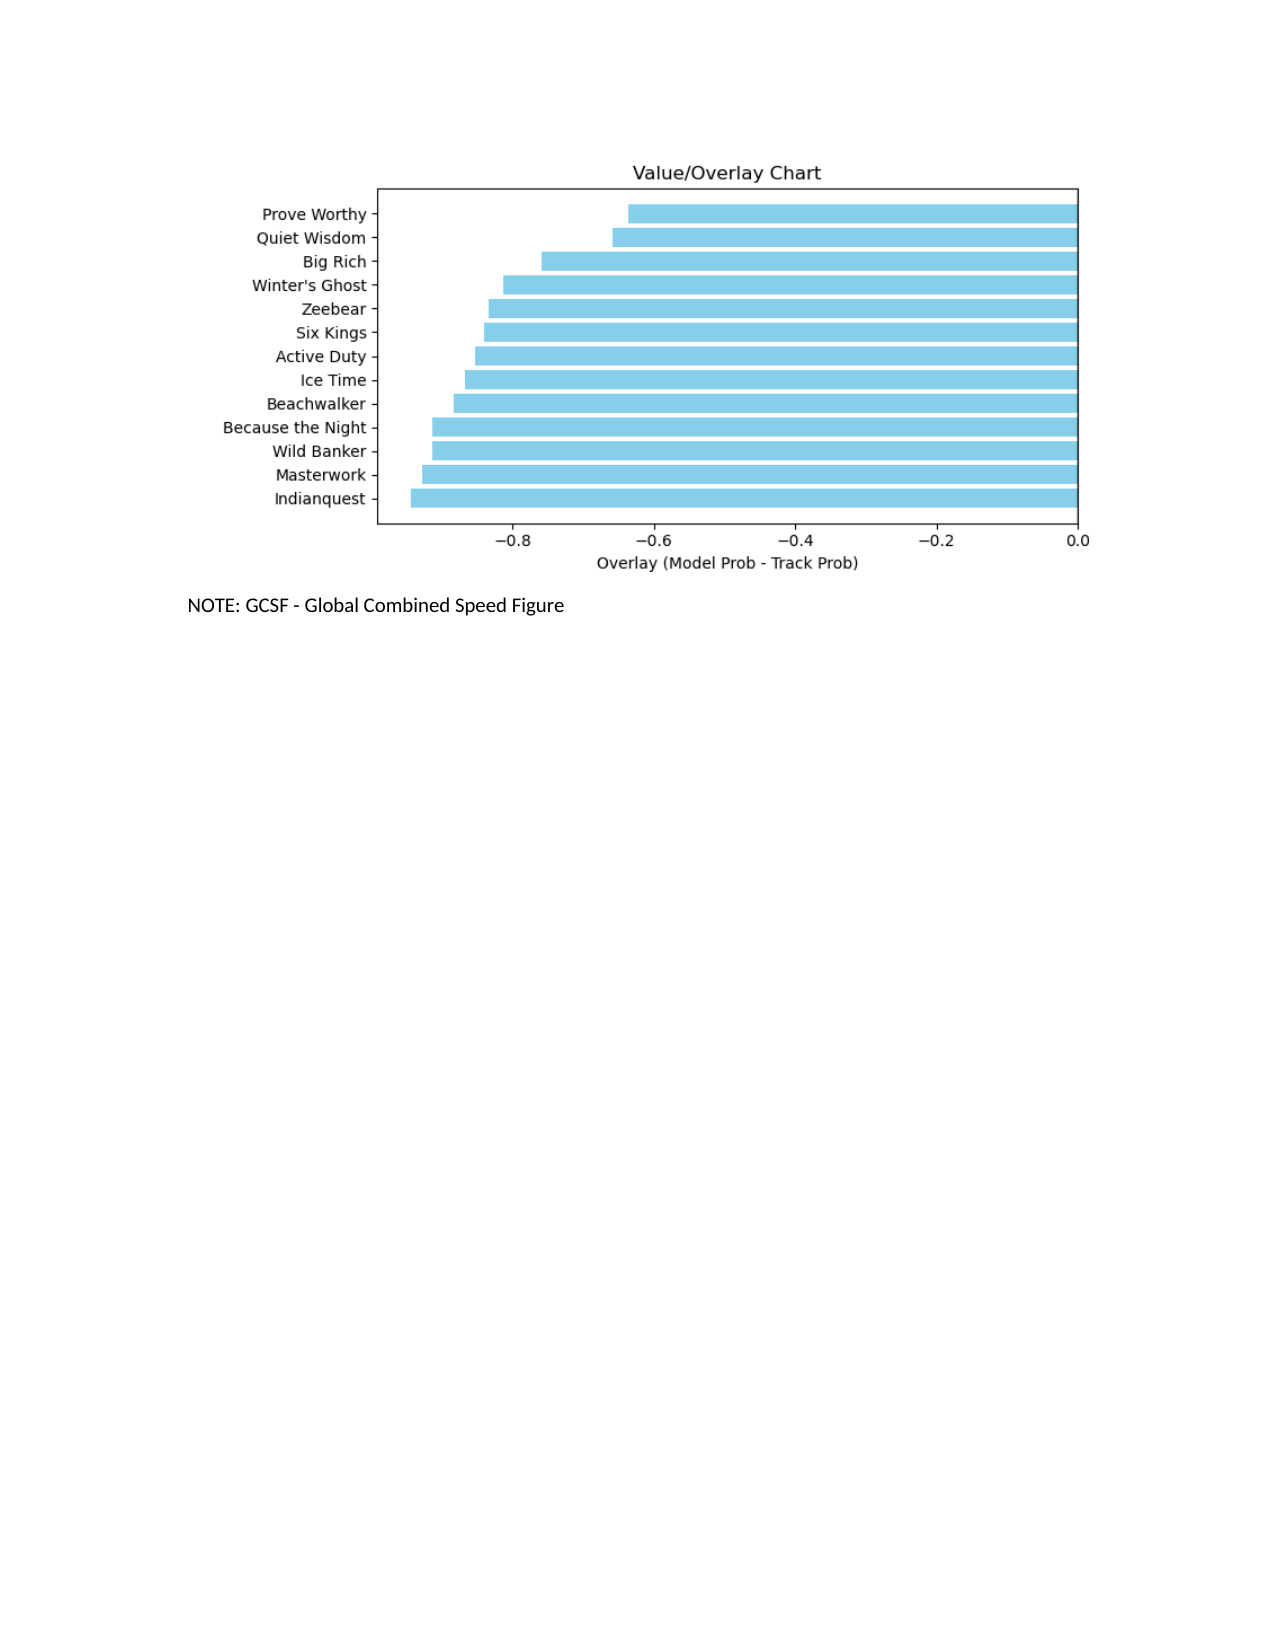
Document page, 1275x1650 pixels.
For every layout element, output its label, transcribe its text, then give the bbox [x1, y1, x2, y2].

picture [206, 150, 1107, 589]
text NOTE: GCSF - Global Combined Speed Figure [187, 592, 1087, 618]
